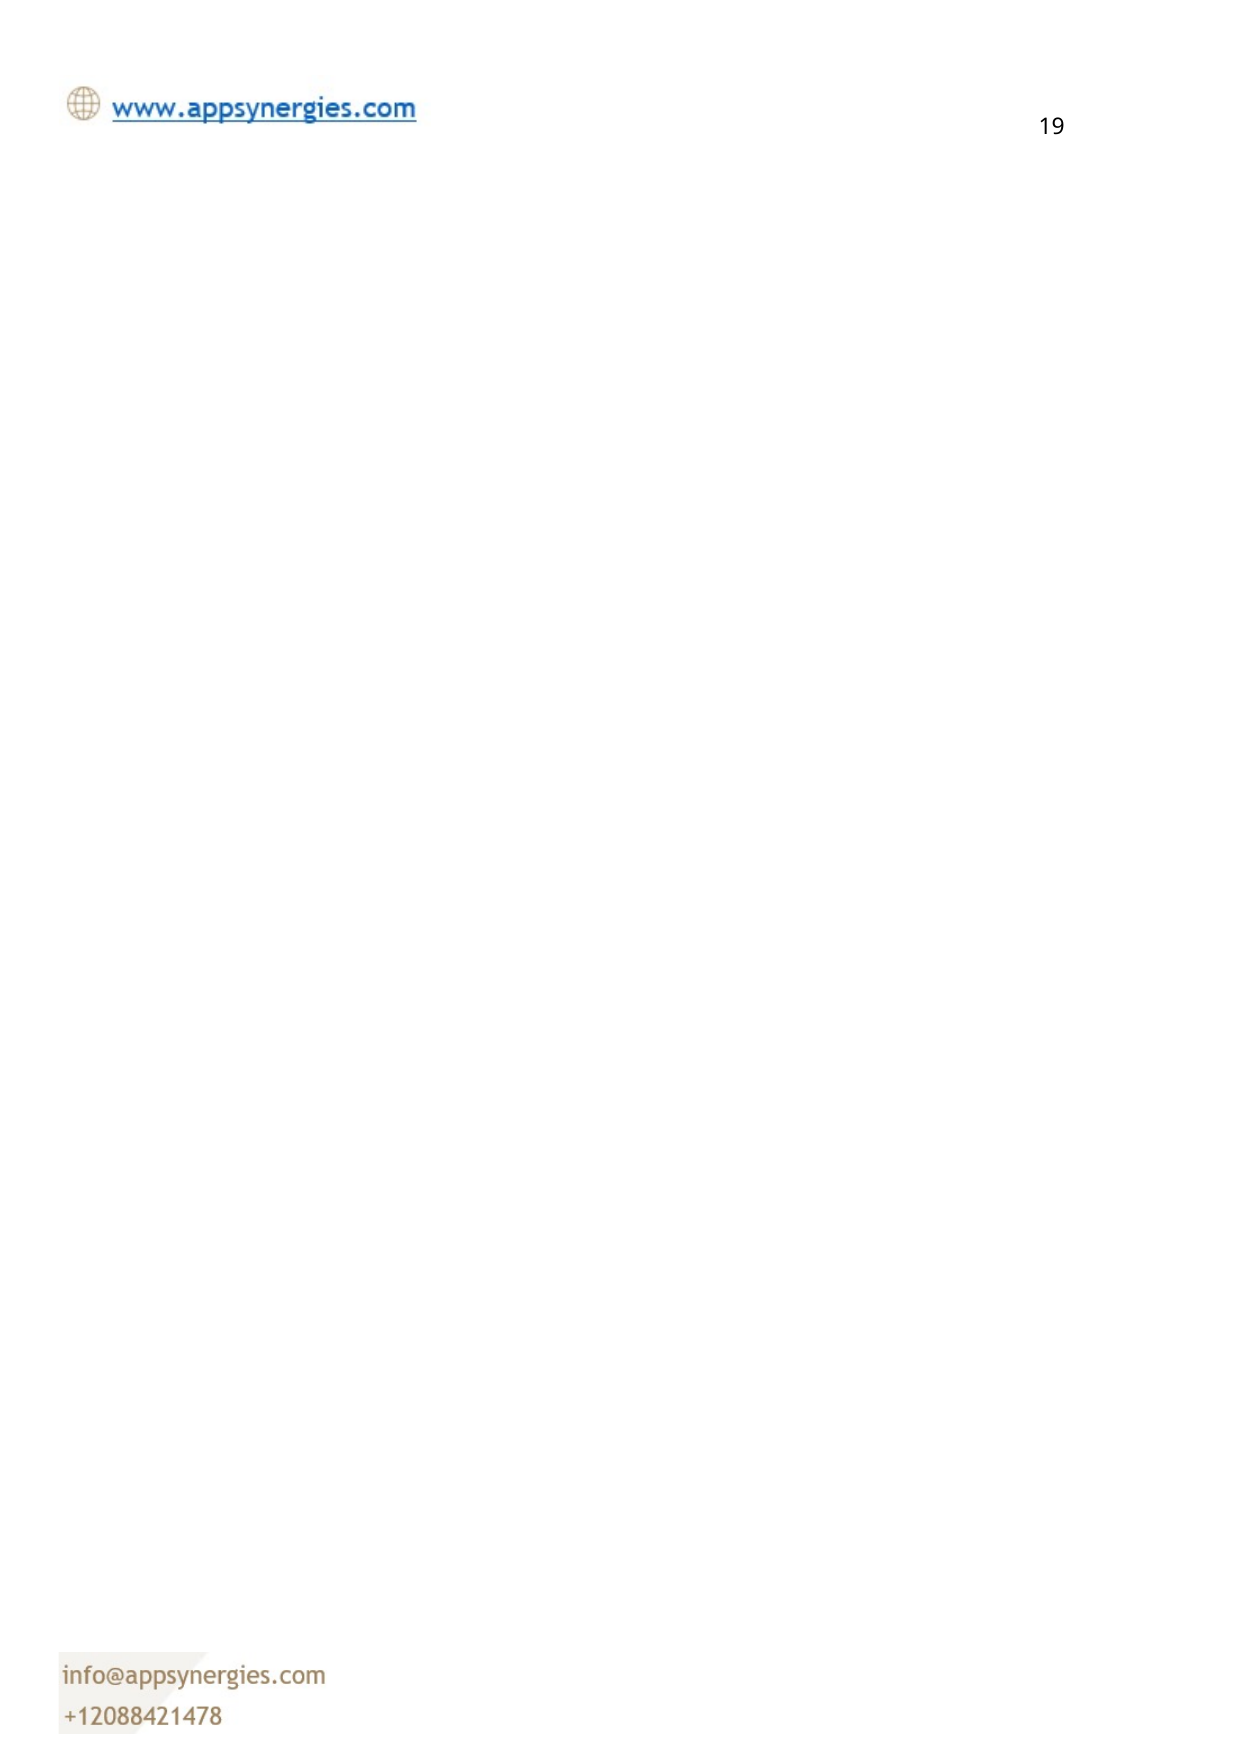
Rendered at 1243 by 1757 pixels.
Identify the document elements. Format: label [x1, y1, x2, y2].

picture [58, 75, 431, 135]
picture [58, 1652, 328, 1734]
